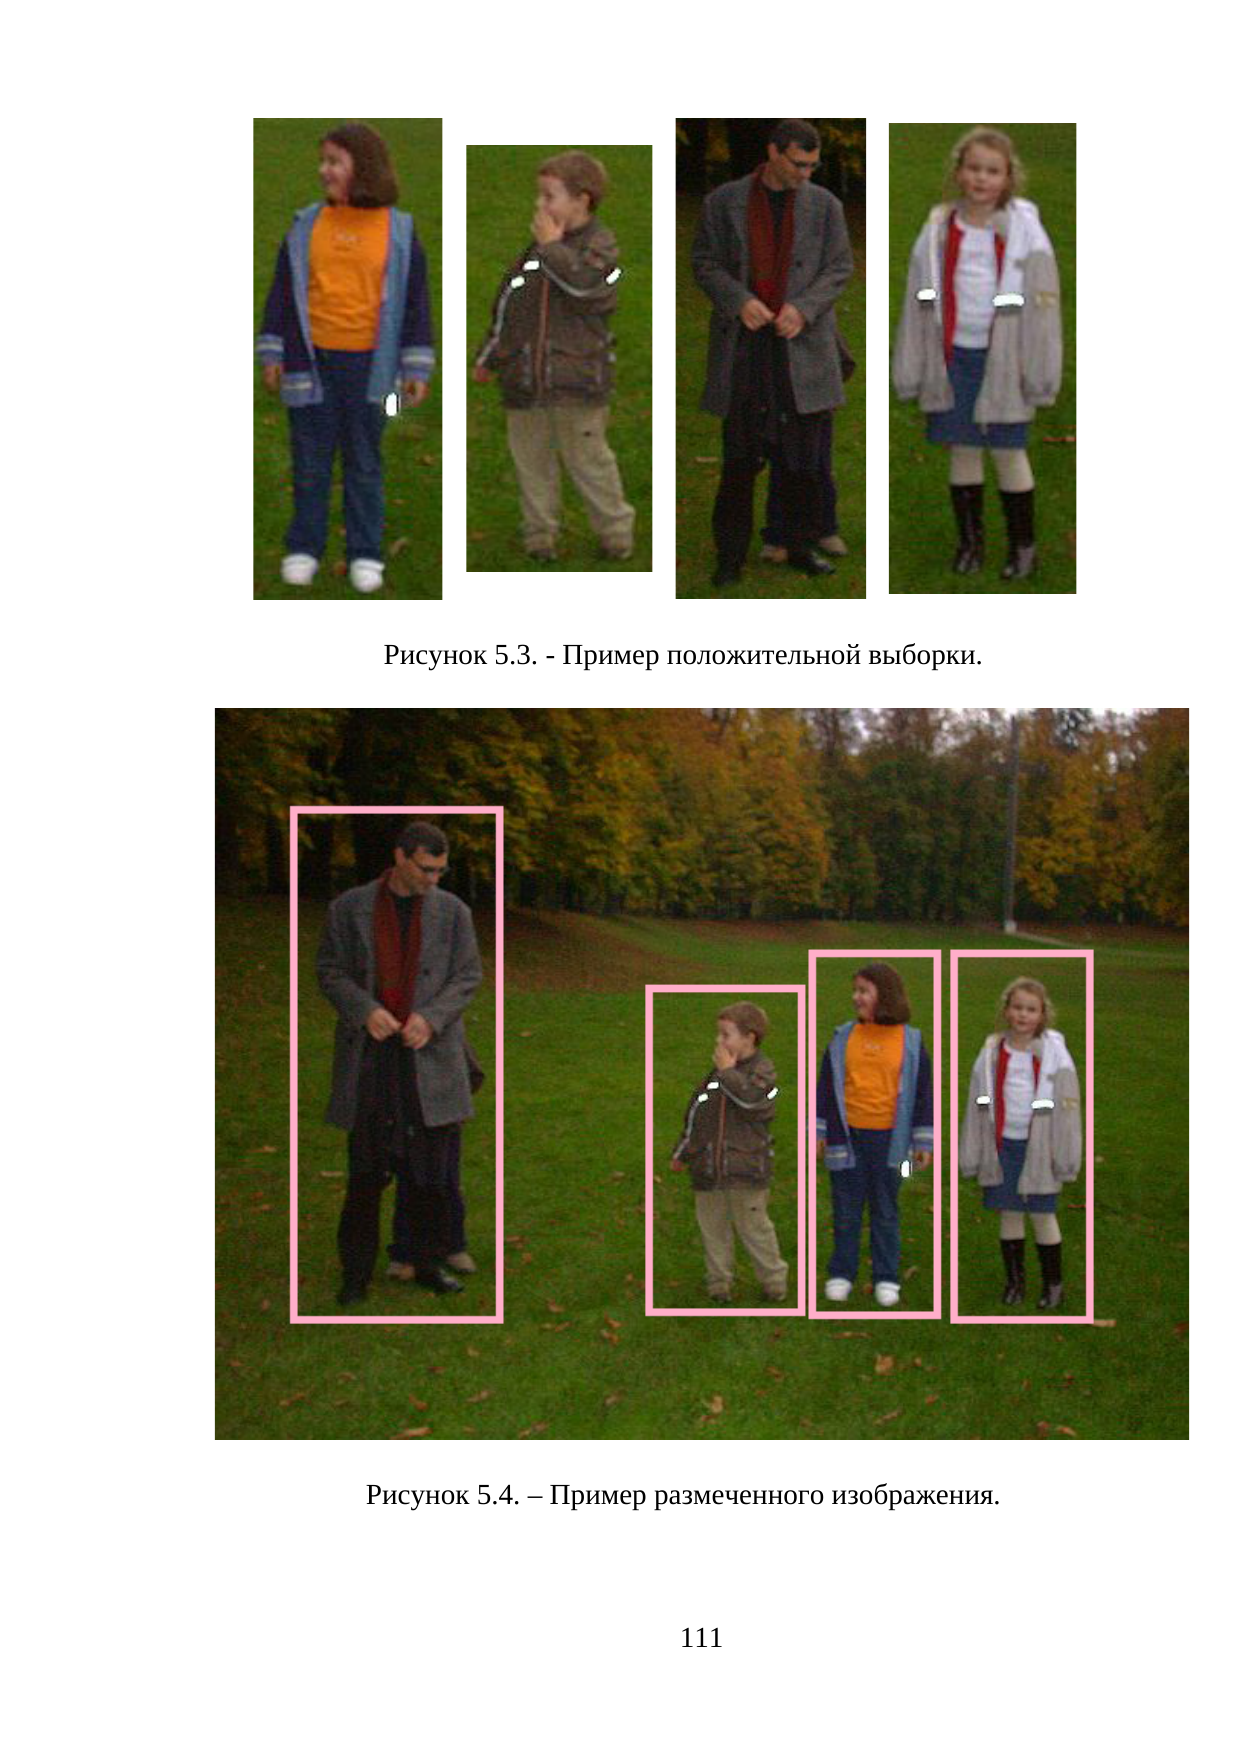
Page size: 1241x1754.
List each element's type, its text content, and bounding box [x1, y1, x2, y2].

picture [466, 145, 653, 572]
table_header [454, 118, 664, 637]
text Рисунок 5.4. – Пример размеченного изображения. [215, 1477, 1152, 1510]
picture [888, 123, 1077, 594]
picture [675, 118, 867, 599]
picture [253, 118, 443, 600]
table_header [878, 118, 1088, 637]
picture [214, 708, 1190, 1440]
text Рисунок 5.3. - Пример положительной выборки. [215, 637, 1152, 670]
table_header [241, 118, 454, 637]
table_header [664, 118, 877, 637]
